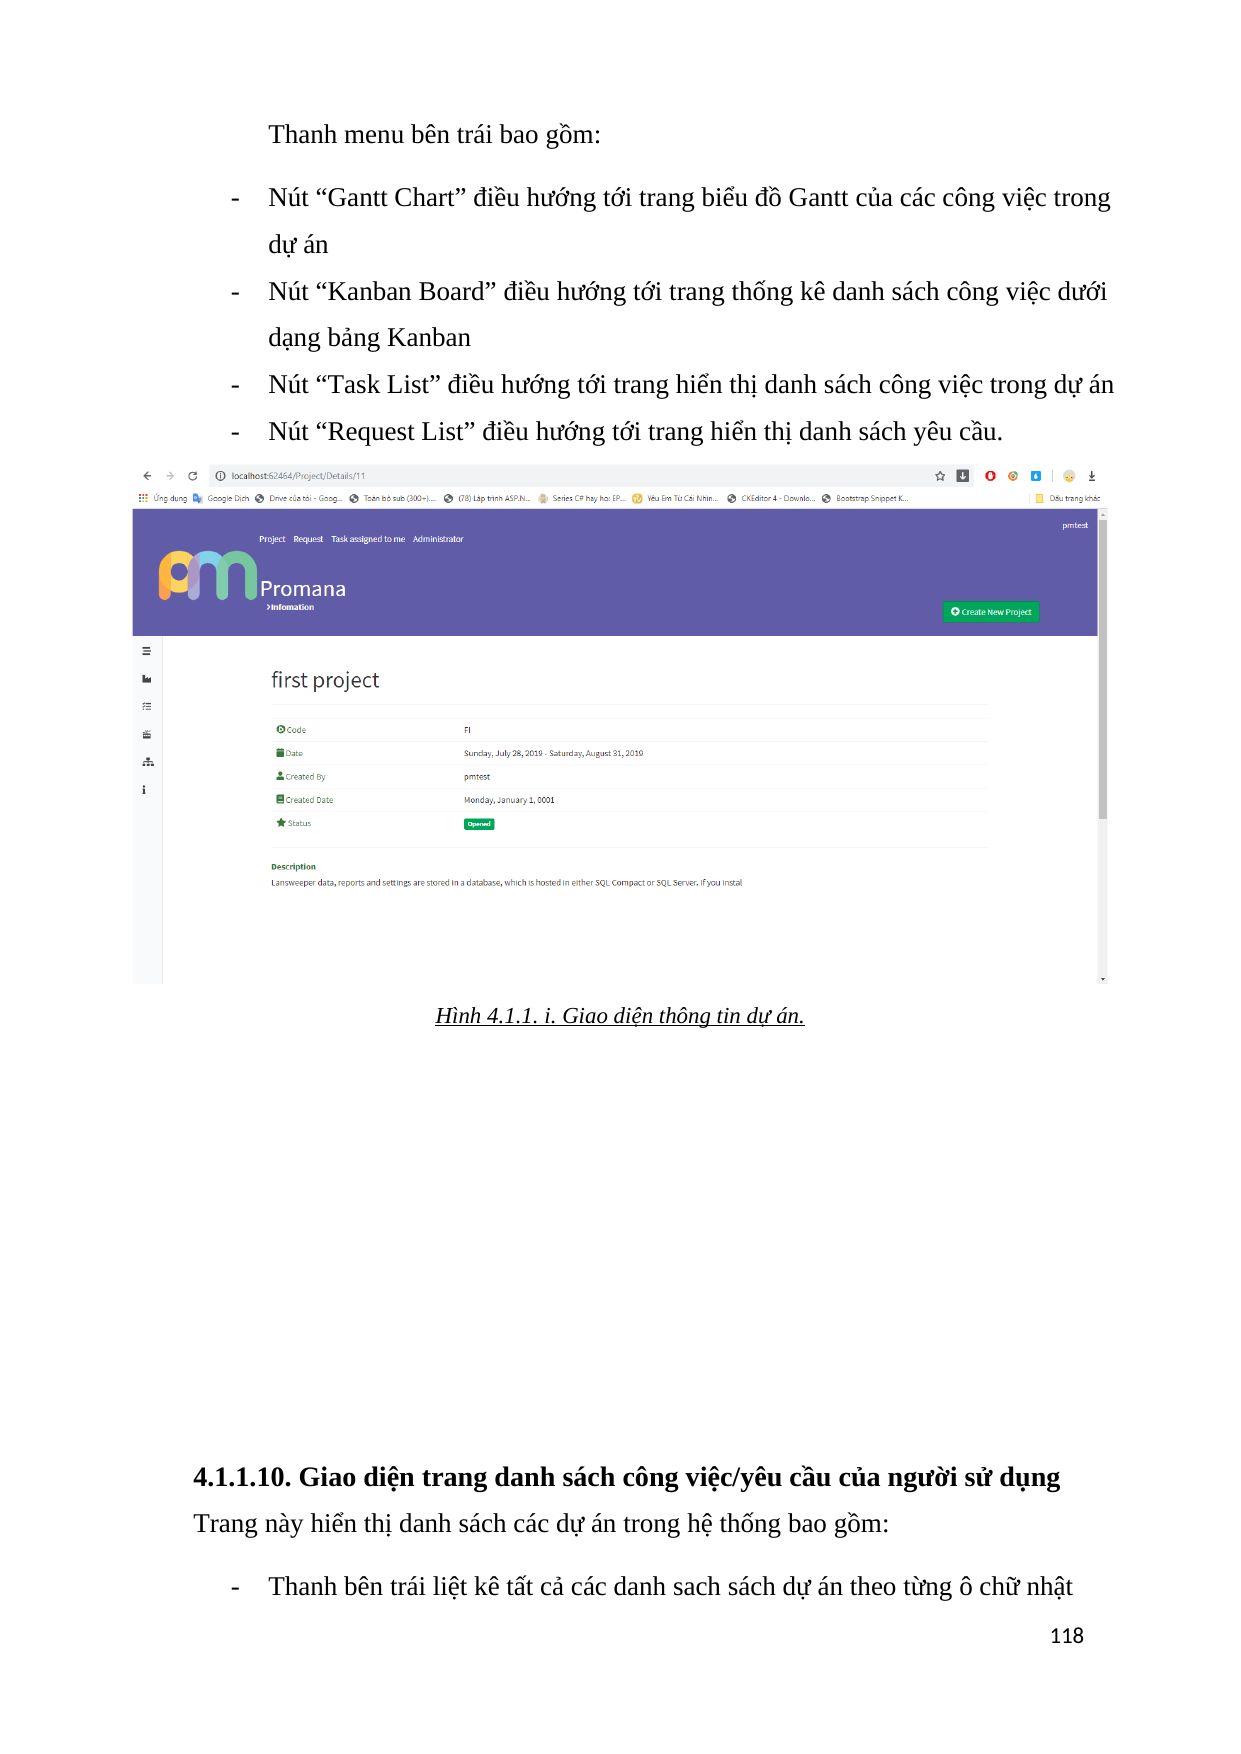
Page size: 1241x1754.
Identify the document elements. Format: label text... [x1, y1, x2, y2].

list Nút “Kanban Board” điều hướng tới trang thống kê danh sách công việc dưới dạng bảng Kanban [231, 275, 1122, 353]
text Trang này hiển thị danh sách các dự án trong hệ thống bao gồm: [118, 1507, 1122, 1538]
picture [132, 461, 1108, 984]
text Hình 4.1.1. i. Giao diện thông tin dự án. [118, 1002, 1122, 1029]
list Nút “Task List” điều hướng tới trang hiển thị danh sách công việc trong dự án [231, 368, 1122, 399]
subtitle 4.1.1.10. Giao diện trang danh sách công việc/yêu cầu của người sử dụng [118, 1460, 1122, 1492]
list Thanh bên trái liệt kê tất cả các danh sach sách dự án theo từng ô chữ nhật [231, 1570, 1122, 1602]
list Nút “Gantt Chart” điều hướng tới trang biểu đồ Gantt của các công việc trong dự án [231, 181, 1122, 259]
text Thanh menu bên trái bao gồm: [118, 118, 1122, 149]
list Nút “Request List” điều hướng tới trang hiển thị danh sách yêu cầu. [231, 415, 1122, 446]
